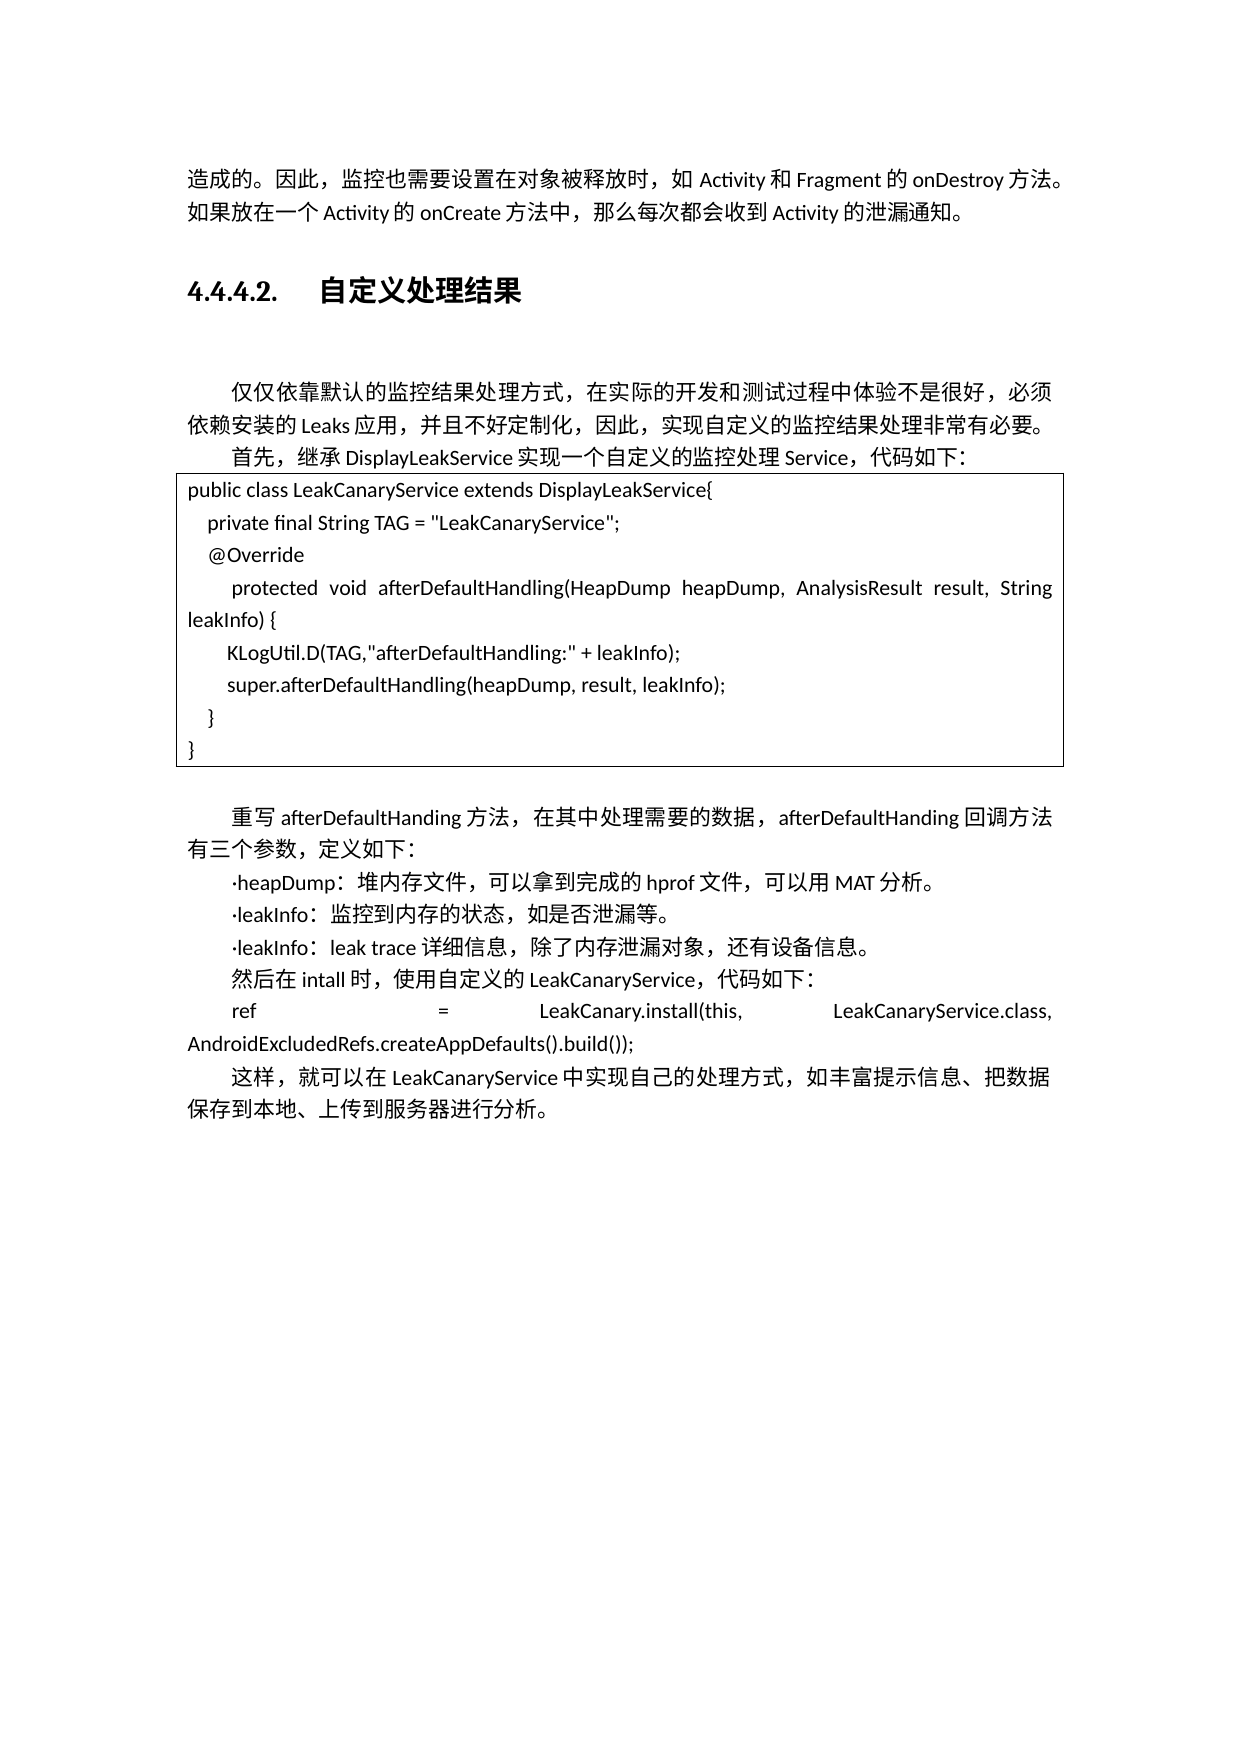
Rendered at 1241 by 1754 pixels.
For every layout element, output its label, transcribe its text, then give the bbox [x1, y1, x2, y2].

text ·heapDump：堆内存文件，可以拿到完成的hprof文件，可以用MAT分析。 [187, 864, 1053, 897]
text ref = LeakCanary.install(this, LeakCanaryService.class, AndroidExcludedRefs.createAppDefaults().build()); [187, 994, 1053, 1059]
text ·leakInfo：leak trace详细信息，除了内存泄漏对象，还有设备信息。 [187, 929, 1053, 962]
text 重写afterDefaultHanding方法，在其中处理需要的数据，afterDefaultHanding回调方法有三个参数，定义如下： [187, 799, 1053, 864]
text 仅仅依靠默认的监控结果处理方式，在实际的开发和测试过程中体验不是很好，必须依赖安装的Leaks应用，并且不好定制化，因此，实现自定义的监控结果处理非常有必要。 [187, 375, 1053, 440]
text 然后在intall时，使用自定义的LeakCanaryService，代码如下： [187, 962, 1053, 994]
text 首先，继承DisplayLeakService实现一个自定义的监控处理Service，代码如下： [187, 440, 1053, 472]
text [187, 162, 1053, 227]
text 这样，就可以在LeakCanaryService中实现自己的处理方式，如丰富提示信息、把数据保存到本地、上传到服务器进行分析。 [187, 1059, 1053, 1124]
table_header public class LeakCanaryService extends DisplayLeakService{ private final String TAG = "LeakCanaryService"; @Override protected void afterDefaultHandling(HeapDump heapDump, AnalysisResult result, String leakInfo) { KLogUtil.D(TAG,"afterDefaultHandling:" + leakInfo); super.afterDefaultHandling(heapDump, result, leakInfo); } } [177, 474, 1063, 766]
subtitle 自定义处理结果 [187, 256, 1053, 321]
text ·leakInfo：监控到内存的状态，如是否泄漏等。 [187, 897, 1053, 929]
